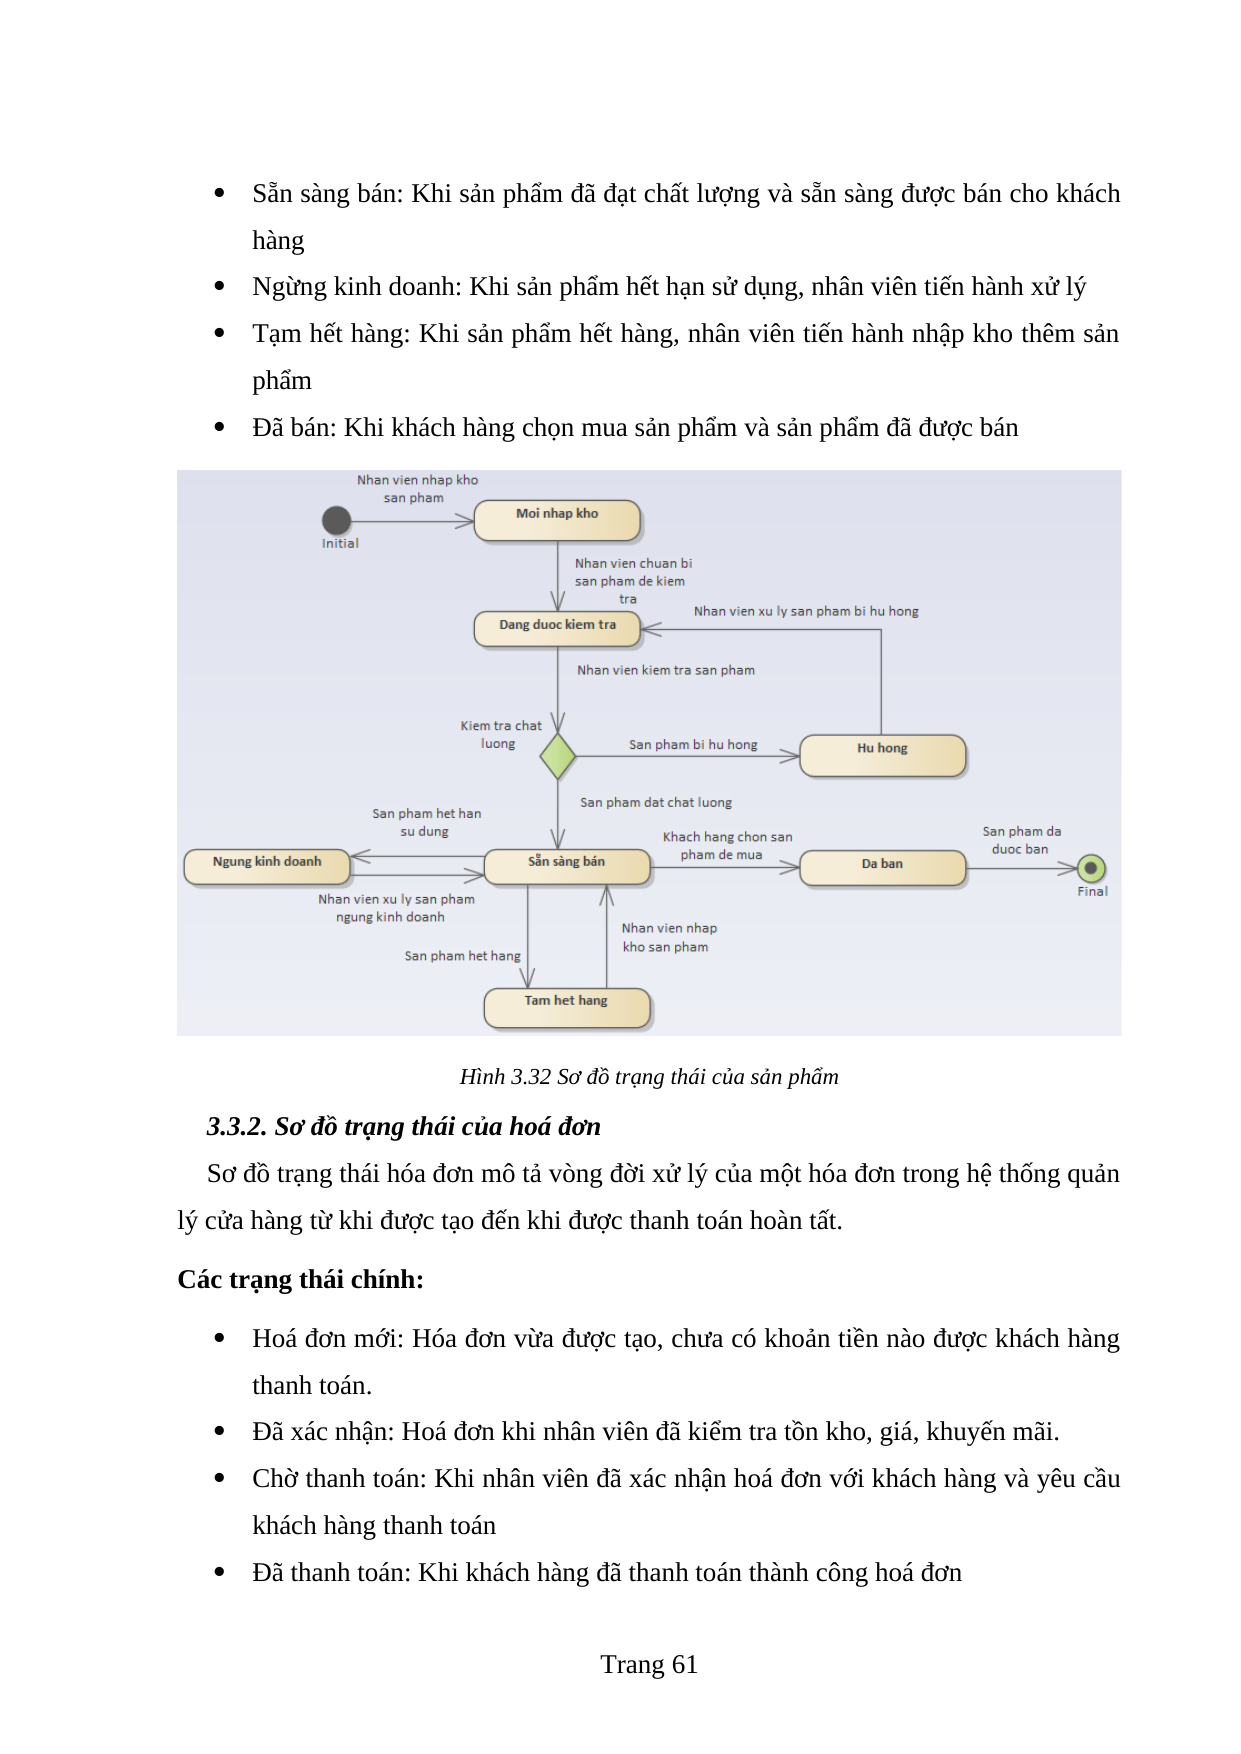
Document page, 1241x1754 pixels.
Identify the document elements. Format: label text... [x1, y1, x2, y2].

list Sẵn sàng bán: Khi sản phẩm đã đạt chất lượng và sẵn sàng được bán cho khách hàng [214, 177, 1122, 255]
list Hoá đơn mới: Hóa đơn vừa được tạo, chưa có khoản tiền nào được khách hàng thanh toán. [214, 1322, 1122, 1400]
text Sơ đồ trạng thái hóa đơn mô tả vòng đời xử lý của một hóa đơn trong hệ thống quản lý cửa hàng từ khi được tạo đến khi được thanh toán hoàn tất. [177, 1157, 1122, 1235]
text Hình 3.32 Sơ đồ trạng thái của sản phẩm [177, 1063, 1122, 1089]
list Tạm hết hàng: Khi sản phẩm hết hàng, nhân viên tiến hành nhập kho thêm sản phẩm [214, 317, 1122, 395]
list Đã xác nhận: Hoá đơn khi nhân viên đã kiểm tra tồn kho, giá, khuyến mãi. [214, 1416, 1122, 1447]
list Đã thanh toán: Khi khách hàng đã thanh toán thành công hoá đơn [214, 1556, 1122, 1587]
list Đã bán: Khi khách hàng chọn mua sản phẩm và sản phẩm đã được bán [214, 411, 1122, 442]
text Các trạng thái chính: [177, 1263, 1122, 1294]
list Chờ thanh toán: Khi nhân viên đã xác nhận hoá đơn với khách hàng và yêu cầu khách hàng thanh toán [214, 1462, 1122, 1540]
list Ngừng kinh doanh: Khi sản phẩm hết hạn sử dụng, nhân viên tiến hành xử lý [214, 270, 1122, 302]
picture [177, 470, 1122, 1036]
subtitle Sơ đồ trạng thái của hoá đơn [207, 1110, 1122, 1142]
